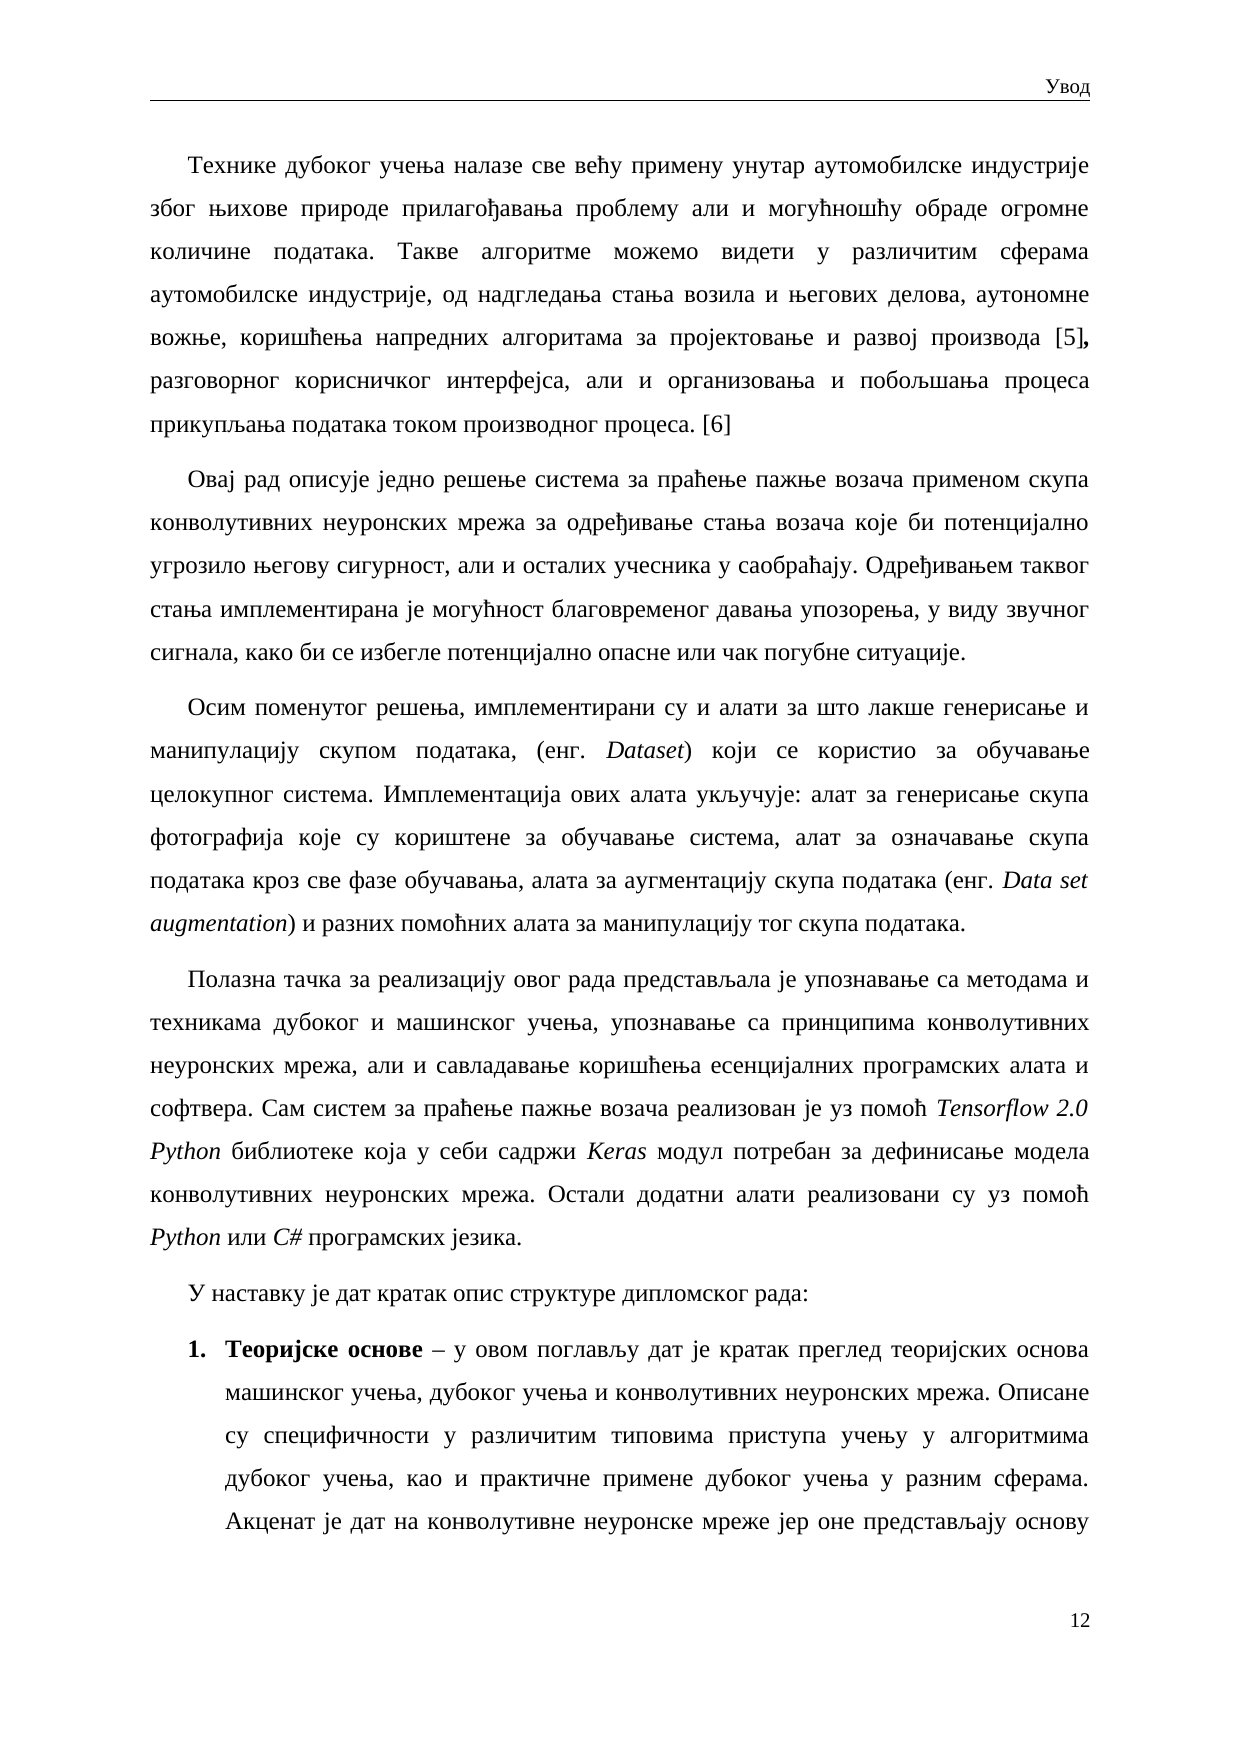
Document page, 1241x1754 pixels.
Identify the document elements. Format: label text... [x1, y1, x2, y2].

text Осим поменутог решења, имплементирани су и алати за што лакше генерисање и манипулацију скупом података, (енг. Dataset) који се користио за обучавање целокупног система. Имплементација ових алата укључује: алат за генерисање скупа фотографија које су кориштене за обучавање система, алат за означавање скупа података кроз све фазе обучавања, алата за аугментацију скупа података (енг. Data set augmentation) и разних помоћних алата за манипулацију тог скупа података. [150, 692, 1090, 937]
text Технике дубоког учења налазе све већу примену унутар аутомобилске индустрије због њихове природе прилагођавања проблему али и могућношћу обраде огромне количине података. Такве алгоритме можемо видети у различитим сферама аутомобилске индустрије, од надгледања стања возила и његових делова, аутономне вожње, коришћења напредних алгоритама за пројектовање и развој производа [5], разговорног корисничког интерфејса, али и организовања и побољшања процеса прикупљања података током производног процеса. [6] [150, 150, 1090, 437]
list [187, 1334, 1090, 1535]
text Овај рад описује једно решење система за праћење пажње возача применом скупа конволутивних неуронских мрежа за одређивање стања возача које би потенцијално угрозило његову сигурност, али и осталих учесника у саобраћају. Одређивањем таквог стања имплементирана је могућност благовременог давања упозорења, у виду звучног сигнала, како би се избегле потенцијално опасне или чак погубне ситуације. [150, 464, 1090, 666]
text Полазна тачка за реализацију овог рада представљала је упознавање са методама и техникама дубоког и машинског учења, упознавање са принципима конволутивних неуронских мрежа, али и савладавање коришћења есенцијалних програмских алата и софтвера. Сам систем за праћење пажње возача реализован је уз помоћ Tensorflow 2.0 Python библиотеке која у себи садржи Keras модул потребан за дефинисање модела конволутивних неуронских мрежа. Остали додатни алати реализовани су уз помоћ Python или C# програмских језика. [150, 964, 1090, 1251]
text У наставку је дат кратак опис структуре дипломског рада: [150, 1278, 1090, 1307]
